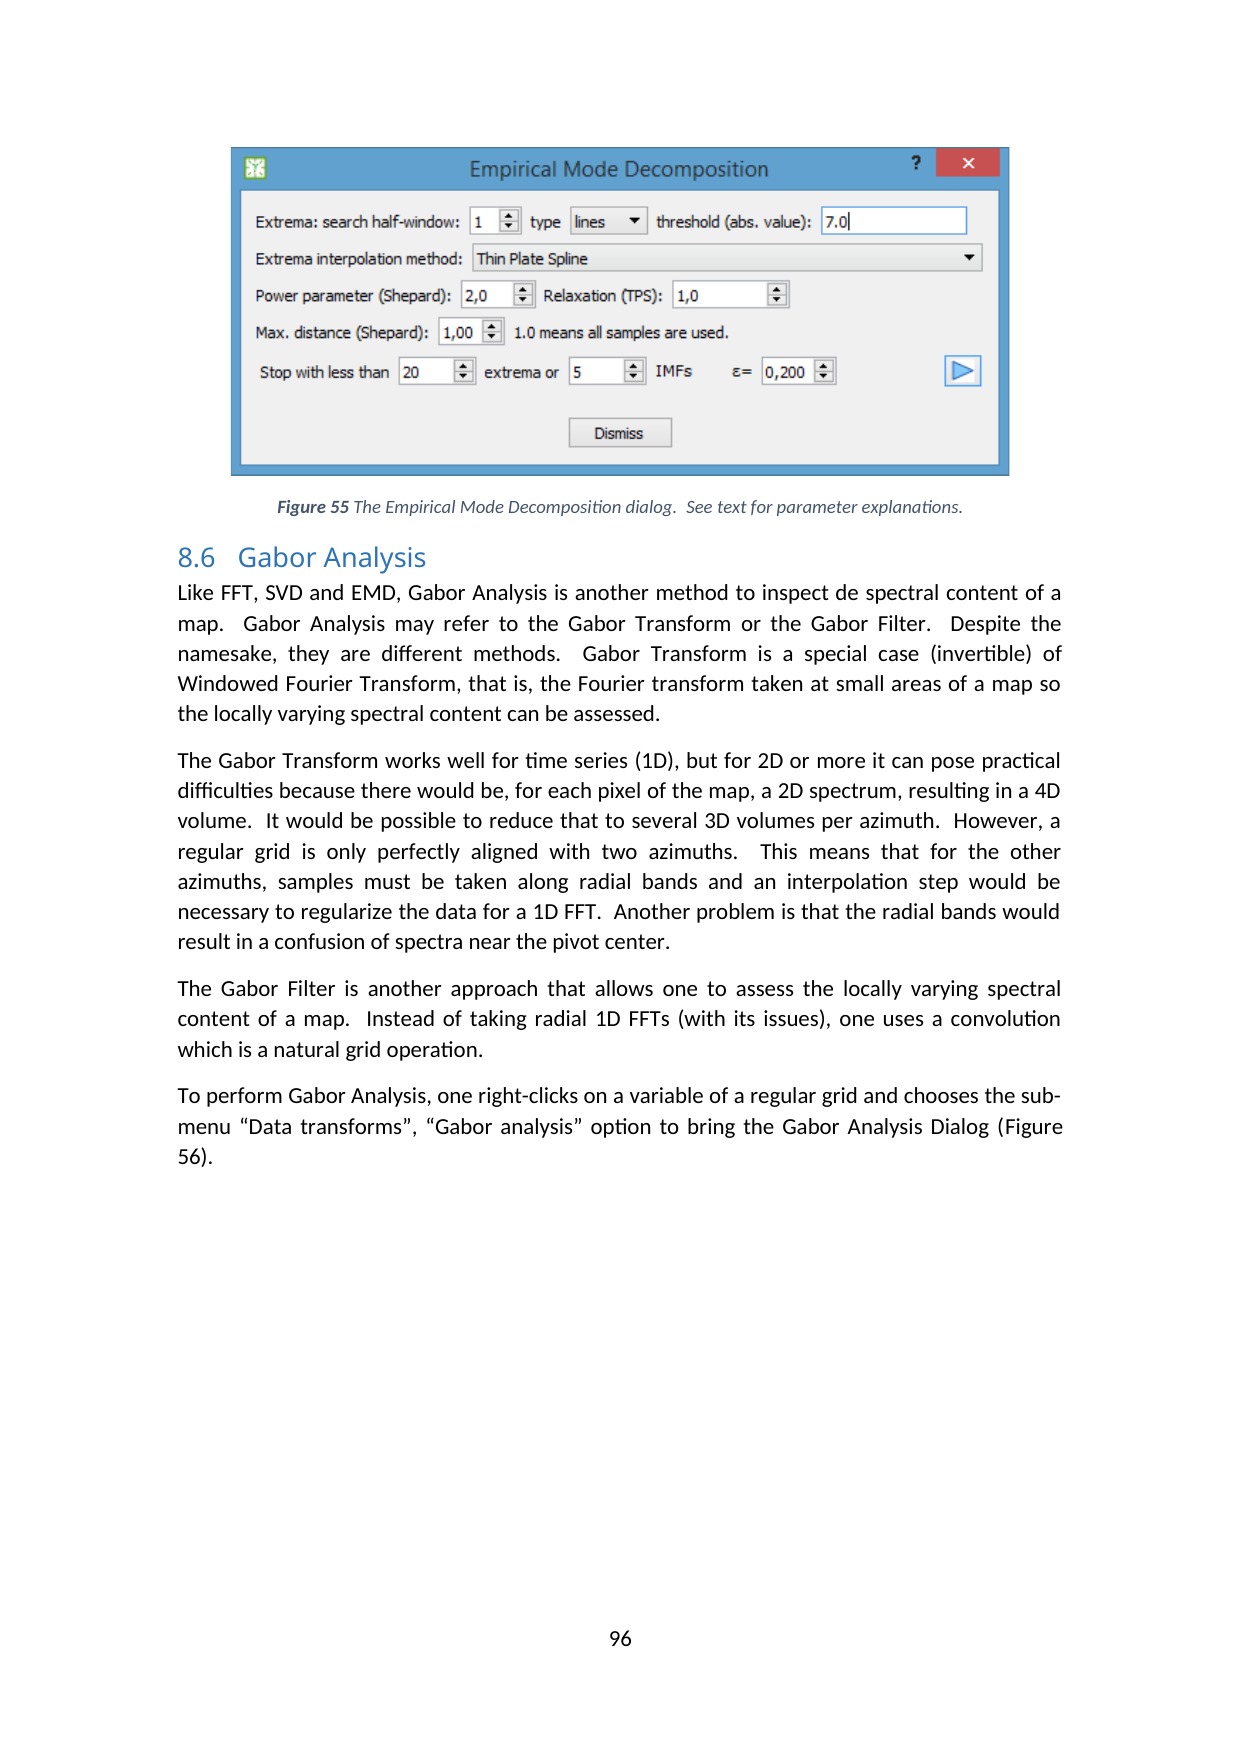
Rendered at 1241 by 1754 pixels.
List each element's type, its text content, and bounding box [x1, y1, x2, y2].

subtitle Gabor Analysis [177, 539, 1063, 576]
text The Gabor Transform works well for time series (1D), but for 2D or more it can pose practical difficulties because there would be, for each pixel of the map, a 2D spectrum, resulting in a 4D volume. It would be possible to reduce that to several 3D volumes per azimuth. However, a regular grid is only perfectly aligned with two azimuths. This means that for the other azimuths, samples must be taken along radial bands and an interpolation step would be necessary to regularize the data for a 1D FFT. Another problem is that the radial bands would result in a confusion of spectra near the pivot center. [177, 746, 1063, 955]
text To perform Gabor Analysis, one right-clicks on a variable of a regular grid and chooses the sub-menu “Data transforms”, “Gabor analysis” option to bring the Gabor Analysis Dialog (Figure 56). [177, 1082, 1063, 1170]
text The Gabor Filter is another approach that allows one to assess the locally varying spectral content of a map. Instead of taking radial 1D FFTs (with its issues), one uses a convolution which is a natural grid operation. [177, 974, 1063, 1063]
text Like FFT, SVD and EMD, Gabor Analysis is another method to inspect de spectral content of a map. Gabor Analysis may refer to the Gabor Transform or the Gabor Filter. Despite the namesake, they are different methods. Gabor Transform is a special case (invertible) of Windowed Fourier Transform, that is, the Fourier transform taken at small areas of a map so the locally varying spectral content can be assessed. [177, 578, 1063, 727]
text Figure 55 The Empirical Mode Decomposition dialog. See text for parameter explanations. [177, 495, 1063, 518]
picture [230, 147, 1010, 476]
